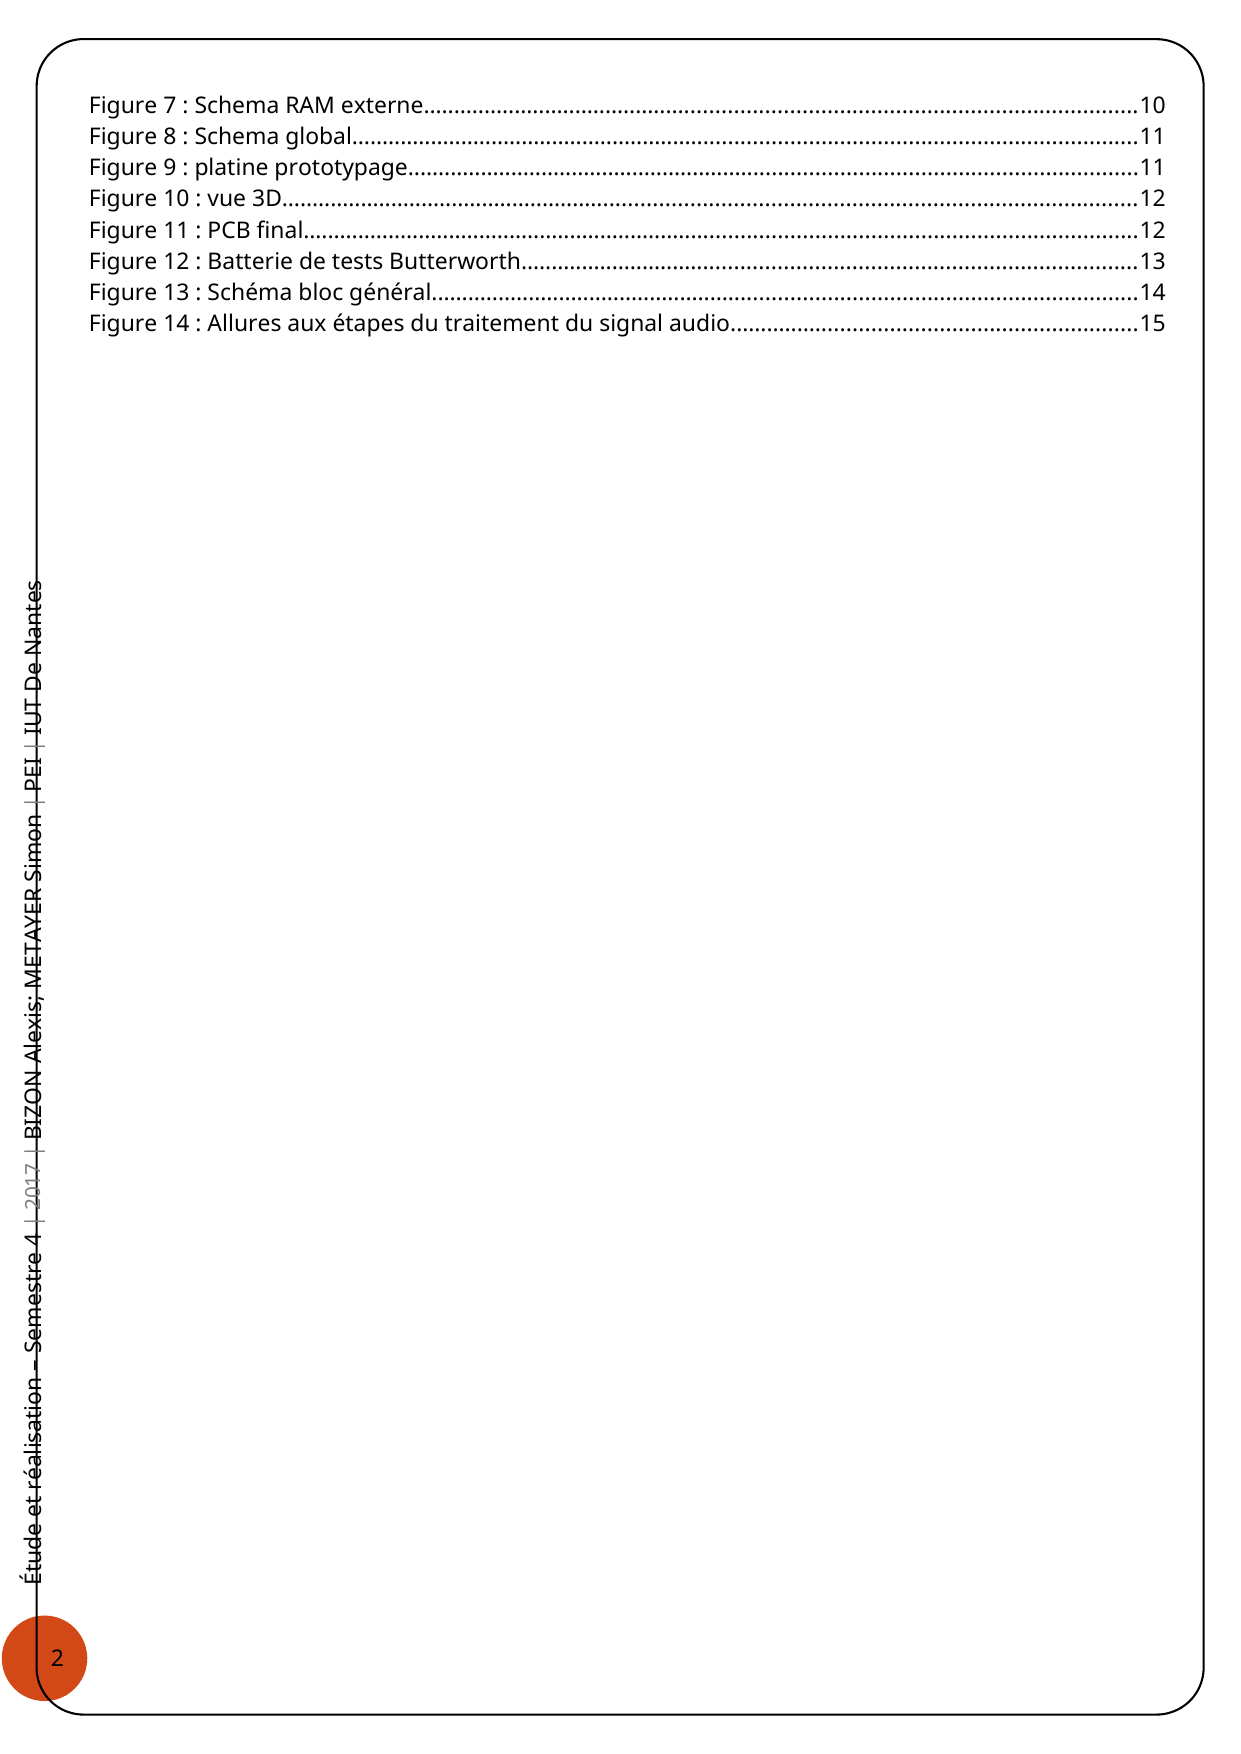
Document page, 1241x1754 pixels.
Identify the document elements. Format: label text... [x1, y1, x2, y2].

text Figure 8 : Schema global 11 [89, 120, 1166, 151]
text Figure 14 : Allures aux étapes du traitement du signal audio 15 [89, 307, 1166, 339]
text Figure 12 : Batterie de tests Butterworth 13 [89, 245, 1166, 276]
text Figure 13 : Schéma bloc général 14 [89, 276, 1166, 307]
text Figure 10 : vue 3D 12 [89, 182, 1166, 214]
text Figure 7 : Schema RAM externe 10 [89, 89, 1166, 120]
text Figure 9 : platine prototypage 11 [89, 151, 1166, 182]
text Figure 11 : PCB final 12 [89, 214, 1166, 245]
